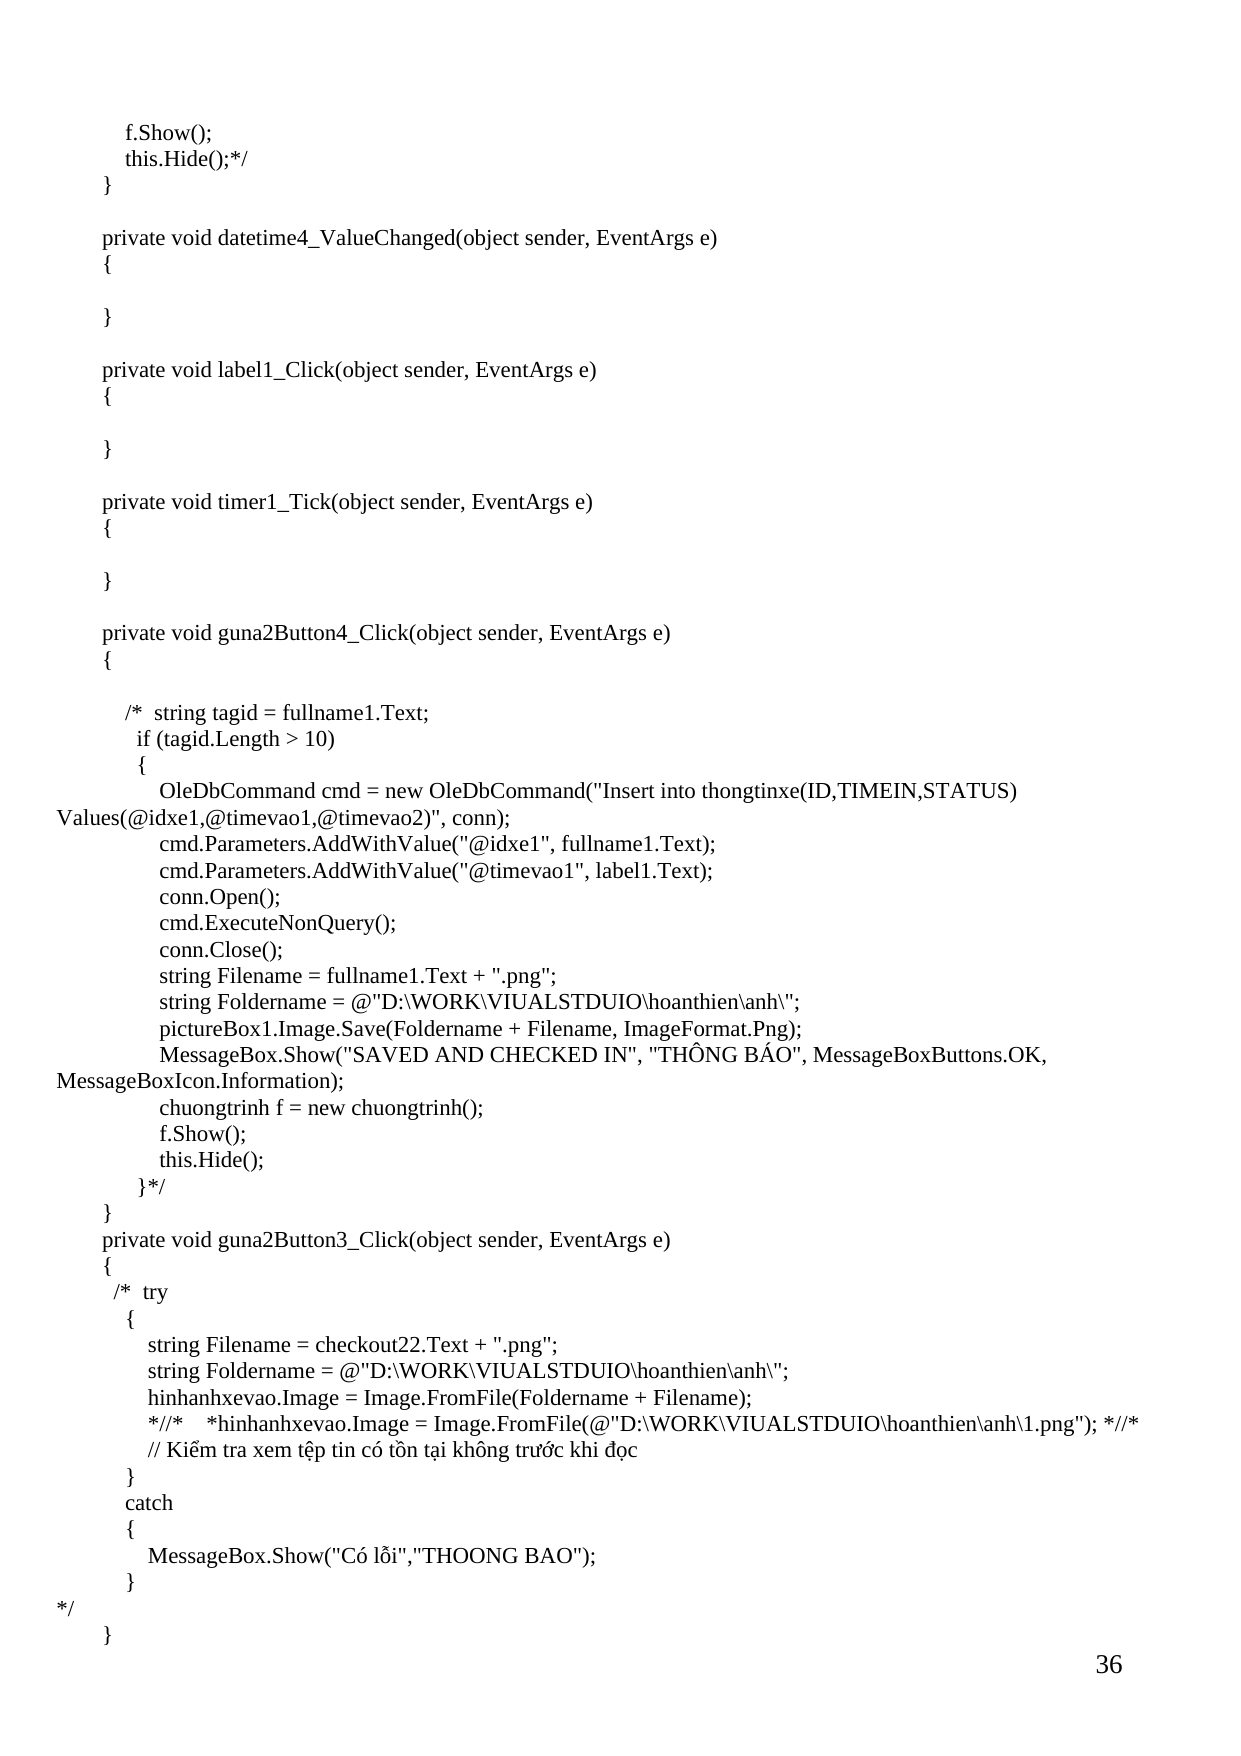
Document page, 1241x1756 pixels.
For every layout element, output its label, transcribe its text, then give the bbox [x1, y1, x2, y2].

text f.Show(); [56, 1120, 1240, 1147]
text } [56, 1621, 1240, 1647]
text string Foldername = @"D:\WORK\VIUALSTDUIO\hoanthien\anh\"; [56, 1357, 1240, 1384]
text conn.Close(); [56, 936, 1240, 962]
text conn.Open(); [56, 883, 1240, 909]
text cmd.Parameters.AddWithValue("@timevao1", label1.Text); [56, 857, 1240, 883]
text chuongtrinh f = new chuongtrinh(); [56, 1094, 1240, 1120]
text cmd.Parameters.AddWithValue("@idxe1", fullname1.Text); [56, 830, 1240, 857]
text string Filename = checkout22.Text + ".png"; [56, 1331, 1240, 1357]
text string Foldername = @"D:\WORK\VIUALSTDUIO\hoanthien\anh\"; [56, 988, 1240, 1015]
text /* string tagid = fullname1.Text; [56, 698, 1240, 725]
text } [56, 567, 1240, 593]
text private void datetime4_ValueChanged(object sender, EventArgs e) [56, 224, 1240, 251]
text { [56, 1305, 1240, 1331]
text OleDbCommand cmd = new OleDbCommand("Insert into thongtinxe(ID,TIMEIN,STATUS) Values(@idxe1,@timevao1,@timevao2)", conn); [56, 778, 1240, 830]
text } [56, 1568, 1240, 1594]
text this.Hide(); [56, 1147, 1240, 1173]
text { [56, 514, 1240, 540]
text hinhanhxevao.Image = Image.FromFile(Foldername + Filename); [56, 1384, 1240, 1410]
text } [56, 303, 1240, 329]
text { [56, 646, 1240, 672]
text { [56, 1516, 1240, 1542]
text string Filename = fullname1.Text + ".png"; [56, 962, 1240, 988]
text f.Show(); [56, 119, 1240, 145]
text } [56, 435, 1240, 461]
text } [56, 1199, 1240, 1226]
text pictureBox1.Image.Save(Foldername + Filename, ImageFormat.Png); [56, 1015, 1240, 1041]
text private void guna2Button3_Click(object sender, EventArgs e) [56, 1226, 1240, 1252]
text private void label1_Click(object sender, EventArgs e) [56, 356, 1240, 382]
text private void guna2Button4_Click(object sender, EventArgs e) [56, 619, 1240, 646]
text */ [56, 1594, 1240, 1621]
text cmd.ExecuteNonQuery(); [56, 909, 1240, 936]
text } [56, 171, 1240, 198]
text catch [56, 1489, 1240, 1516]
text { [56, 382, 1240, 409]
text *//* *hinhanhxevao.Image = Image.FromFile(@"D:\WORK\VIUALSTDUIO\hoanthien\anh\1.png"); *//* [56, 1410, 1240, 1436]
text { [56, 251, 1240, 277]
text MessageBox.Show("Có lỗi","THOONG BAO"); [56, 1542, 1240, 1568]
text MessageBox.Show("SAVED AND CHECKED IN", "THÔNG BÁO", MessageBoxButtons.OK, MessageBoxIcon.Information); [56, 1041, 1240, 1094]
text } [56, 1463, 1240, 1489]
text private void timer1_Tick(object sender, EventArgs e) [56, 488, 1240, 514]
text /* try [56, 1278, 1240, 1305]
text // Kiểm tra xem tệp tin có tồn tại không trước khi đọc [56, 1436, 1240, 1463]
text { [56, 751, 1240, 778]
text if (tagid.Length > 10) [56, 725, 1240, 751]
text }*/ [56, 1173, 1240, 1199]
text { [56, 1252, 1240, 1278]
text this.Hide();*/ [56, 145, 1240, 171]
